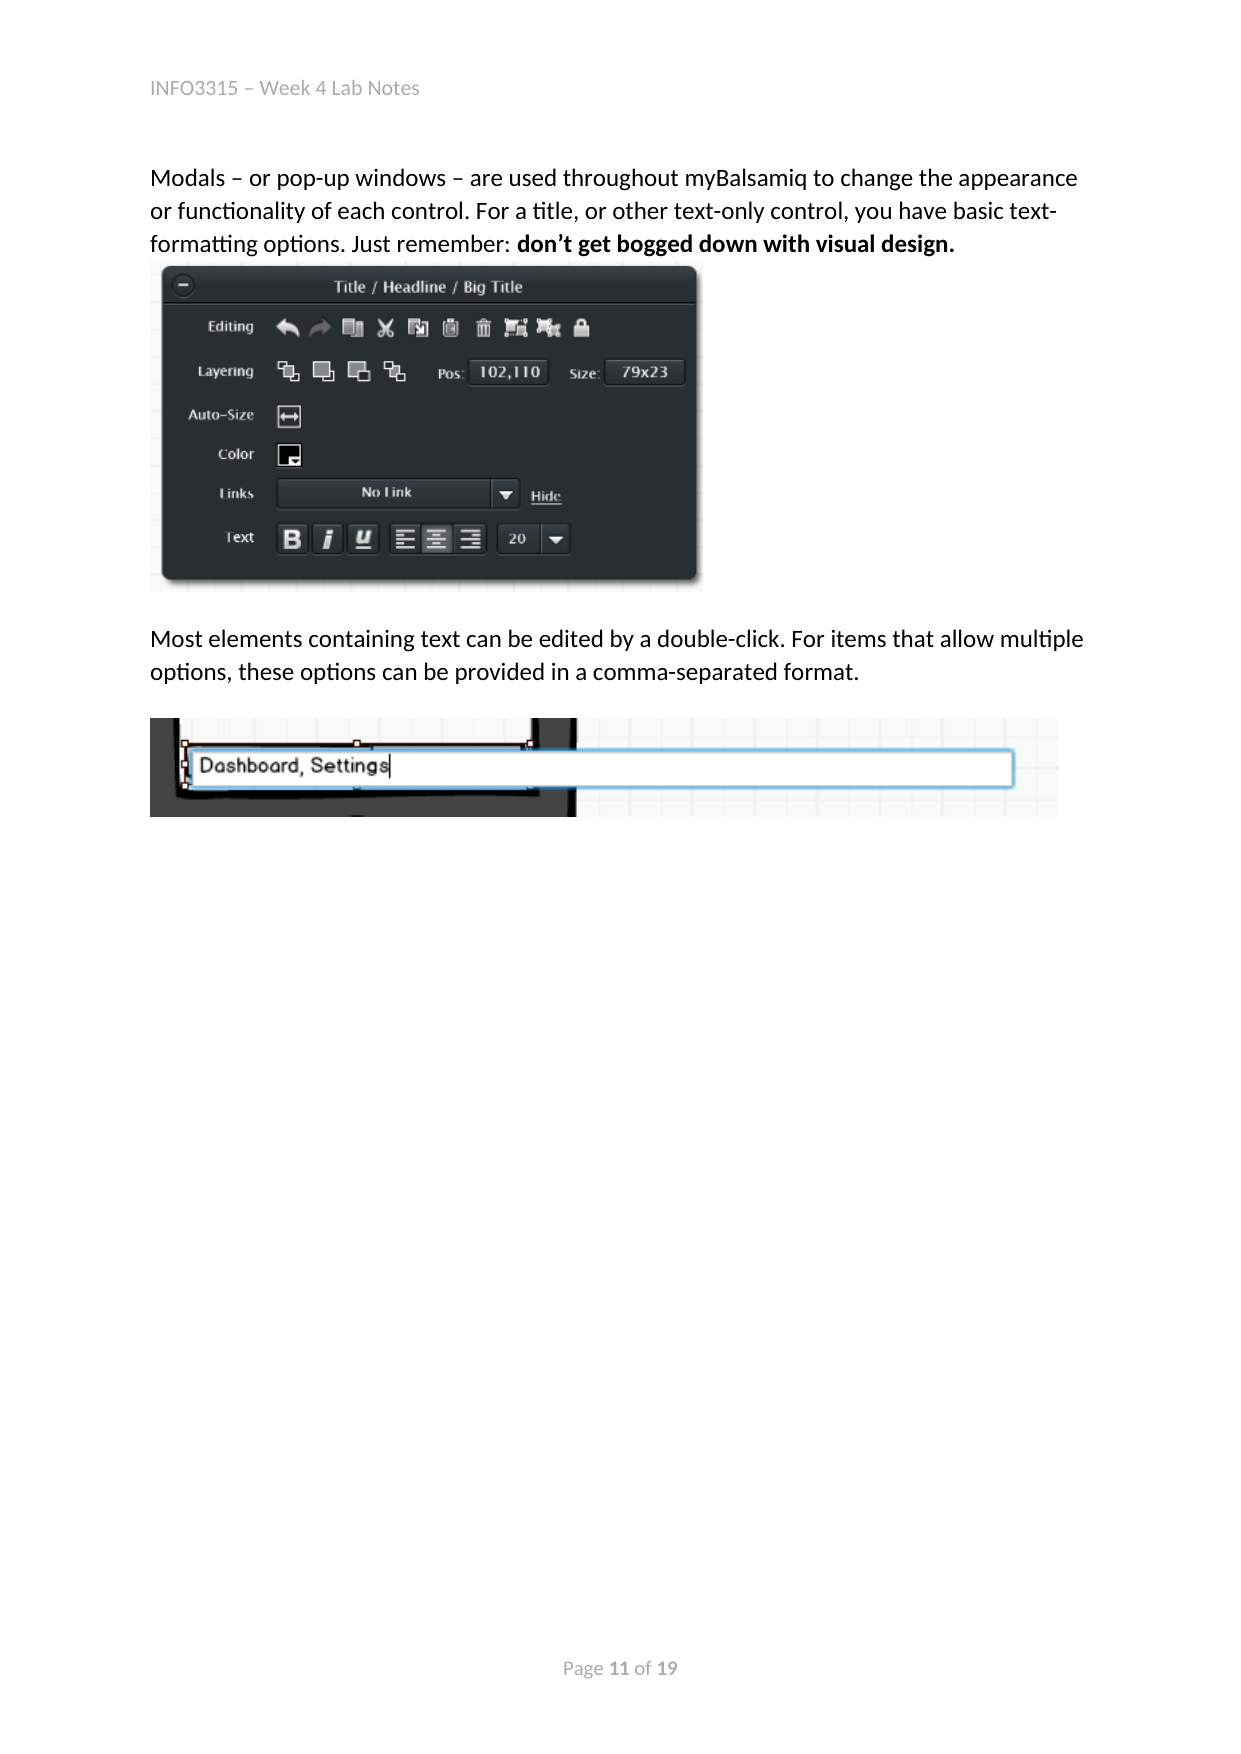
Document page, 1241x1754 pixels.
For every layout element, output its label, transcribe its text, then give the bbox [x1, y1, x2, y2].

picture [150, 718, 1060, 817]
text Most elements containing text can be edited by a double-click. For items that allow multiple options, these options can be provided in a comma-separated format. [150, 623, 1090, 687]
picture [150, 261, 704, 592]
